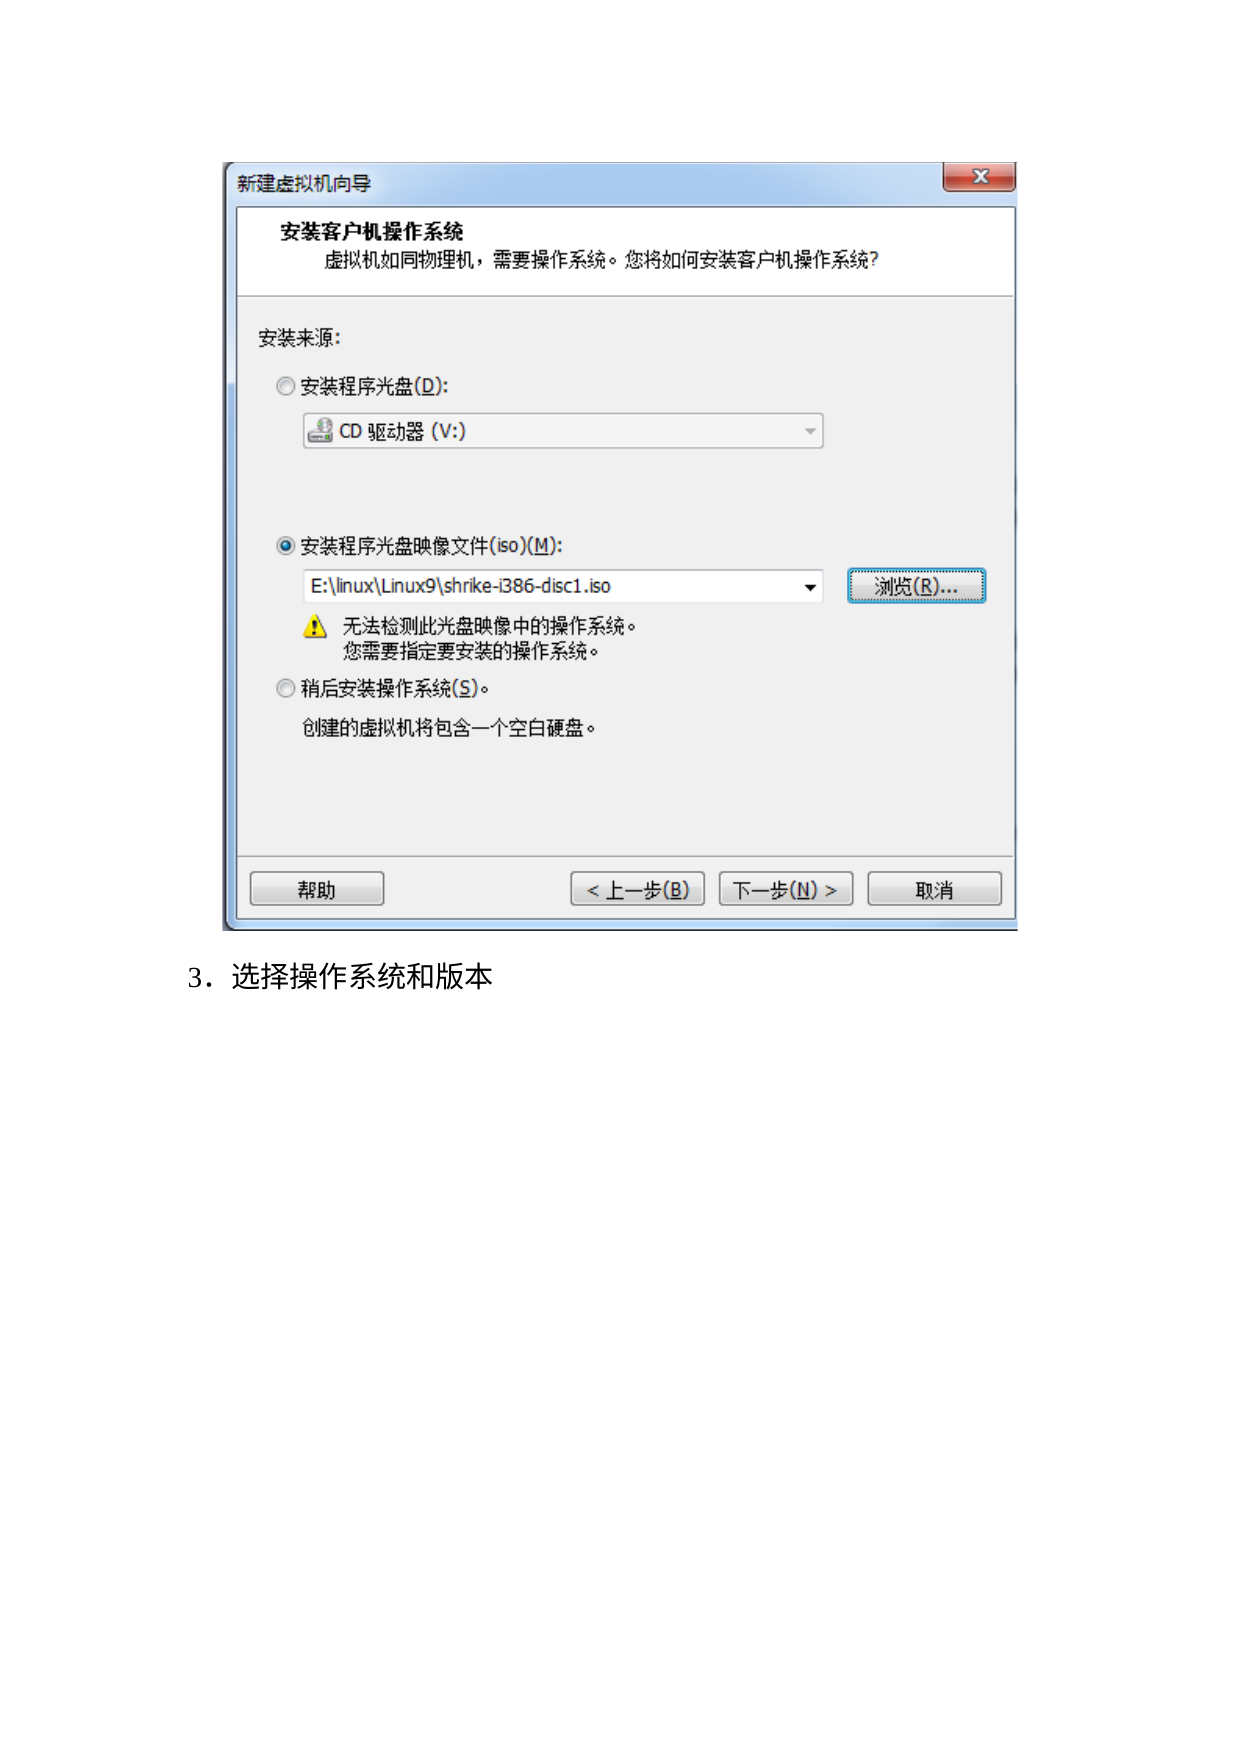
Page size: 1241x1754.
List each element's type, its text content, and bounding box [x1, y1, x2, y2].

picture [222, 162, 1018, 931]
text 3．选择操作系统和版本 [187, 942, 1053, 1007]
